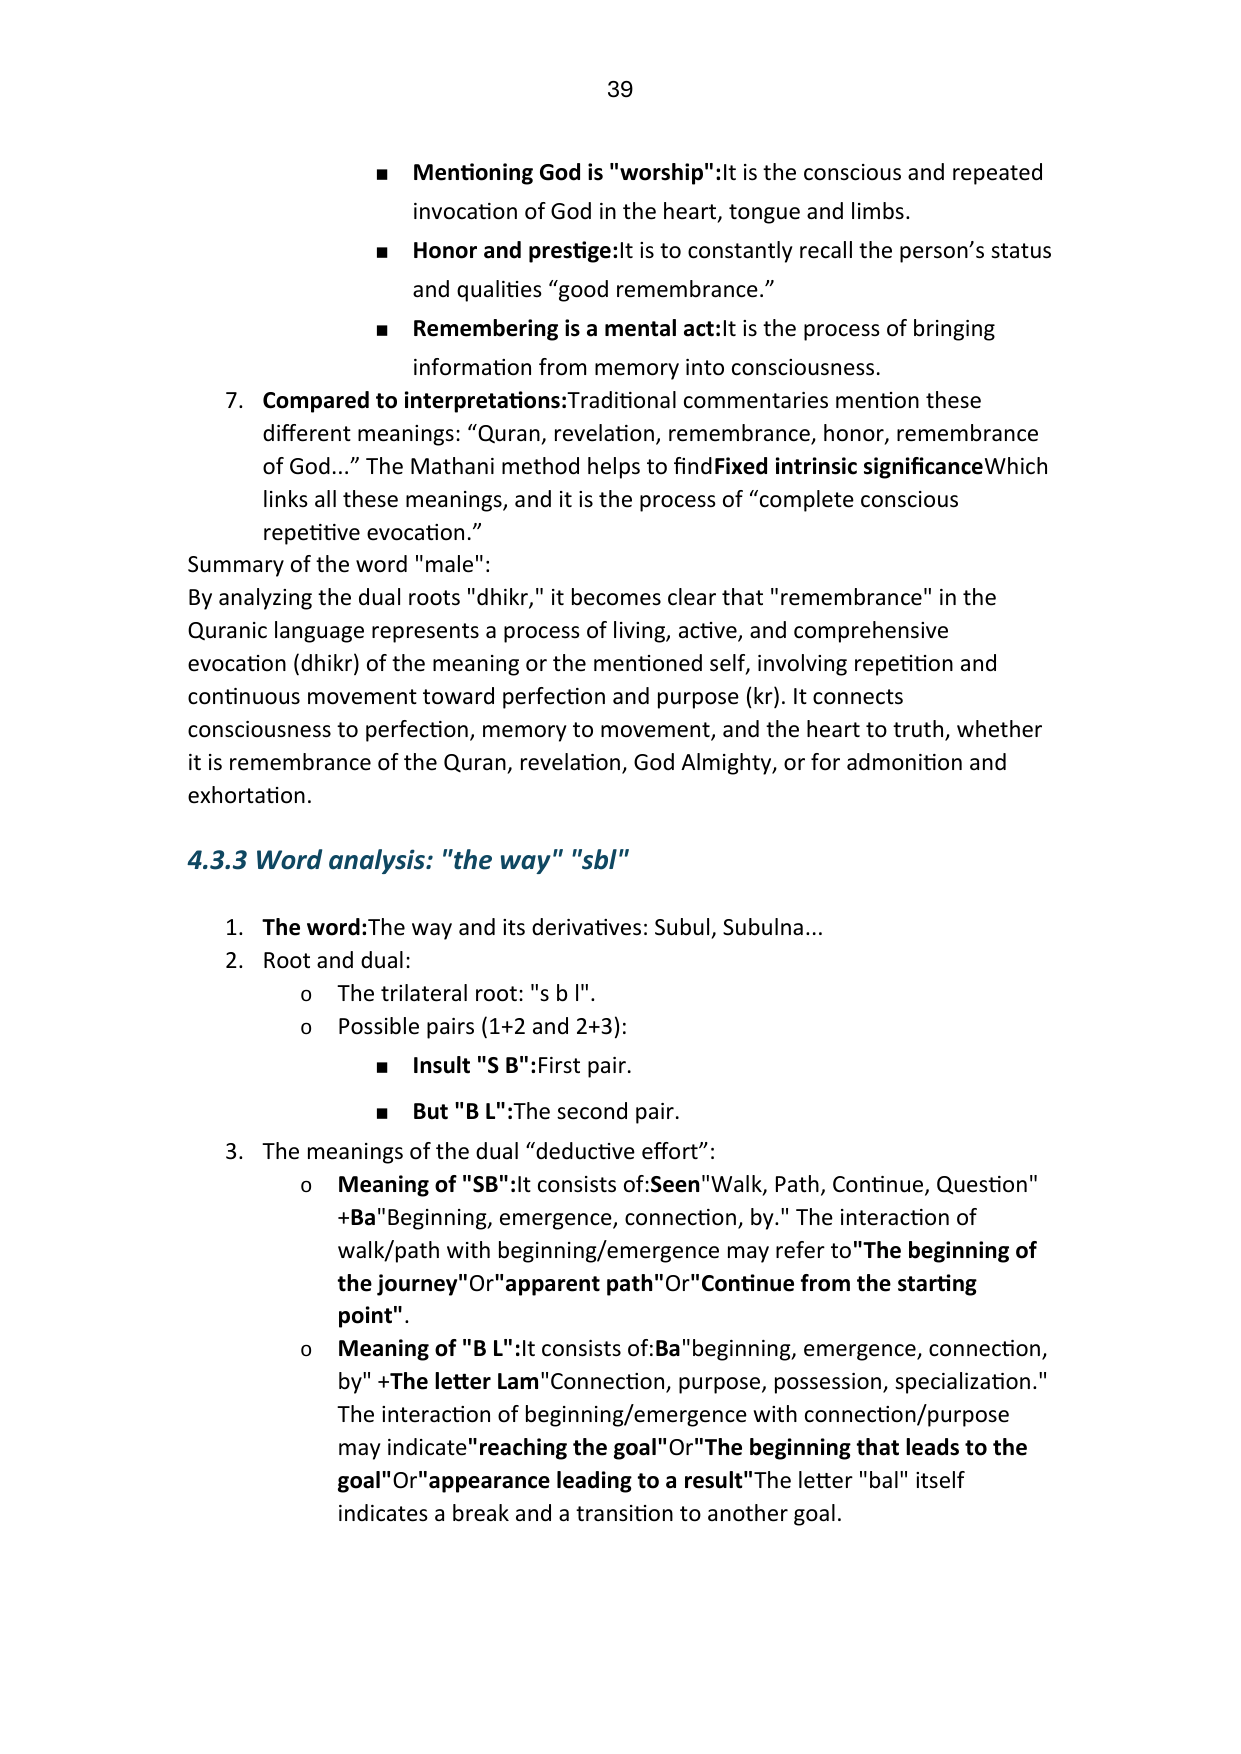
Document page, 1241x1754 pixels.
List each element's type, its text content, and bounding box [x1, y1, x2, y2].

list The trilateral root: "s b l". [300, 977, 1053, 1008]
list Honor and prestige:It is to constantly recall the person’s status and qualities “good remembrance.” [375, 228, 1053, 304]
subtitle Word analysis: "the way" "sbl" [187, 841, 1053, 877]
list The meanings of the dual “deductive effort”: [225, 1135, 1053, 1166]
text Summary of the word "male": By analyzing the dual roots "dhikr," it becomes clear that "remembrance" in the Quranic language represents a process of living, active, and comprehensive evocation (dhikr) of the meaning or the mentioned self, involving repetition and continuous movement toward perfection and purpose (kr). It connects consciousness to perfection, memory to movement, and the heart to truth, whether it is remembrance of the Quran, revelation, God Almighty, or for admonition and exhortation. [187, 549, 1053, 809]
list Possible pairs (1+2 and 2+3): [300, 1010, 1053, 1041]
list Mentioning God is "worship":It is the conscious and repeated invocation of God in the heart, tongue and limbs. [375, 150, 1053, 226]
list Root and dual: [225, 944, 1053, 975]
list Meaning of "SB":It consists of:Seen"Walk, Path, Continue, Question" +Ba"Beginning, emergence, connection, by." The interaction of walk/path with beginning/emergence may refer to"The beginning of the journey"Or"apparent path"Or"Continue from the starting point". [300, 1168, 1053, 1330]
list But "B L":The second pair. [375, 1089, 1053, 1132]
list Remembering is a mental act:It is the process of bringing information from memory into consciousness. [375, 306, 1053, 382]
list Compared to interpretations:Traditional commentaries mention these different meanings: “Quran, revelation, remembrance, honor, remembrance of God...” The Mathani method helps to findFixed intrinsic significanceWhich links all these meanings, and it is the process of “complete conscious repetitive evocation.” [225, 384, 1053, 546]
list The word:The way and its derivatives: Subul, Subulna... [225, 911, 1053, 942]
list Meaning of "B L":It consists of:Ba"beginning, emergence, connection, by" +The letter Lam"Connection, purpose, possession, specialization." The interaction of beginning/emergence with connection/purpose may indicate"reaching the goal"Or"The beginning that leads to the goal"Or"appearance leading to a result"The letter "bal" itself indicates a break and a transition to another goal. [300, 1332, 1053, 1528]
list Insult "S B":First pair. [375, 1043, 1053, 1086]
